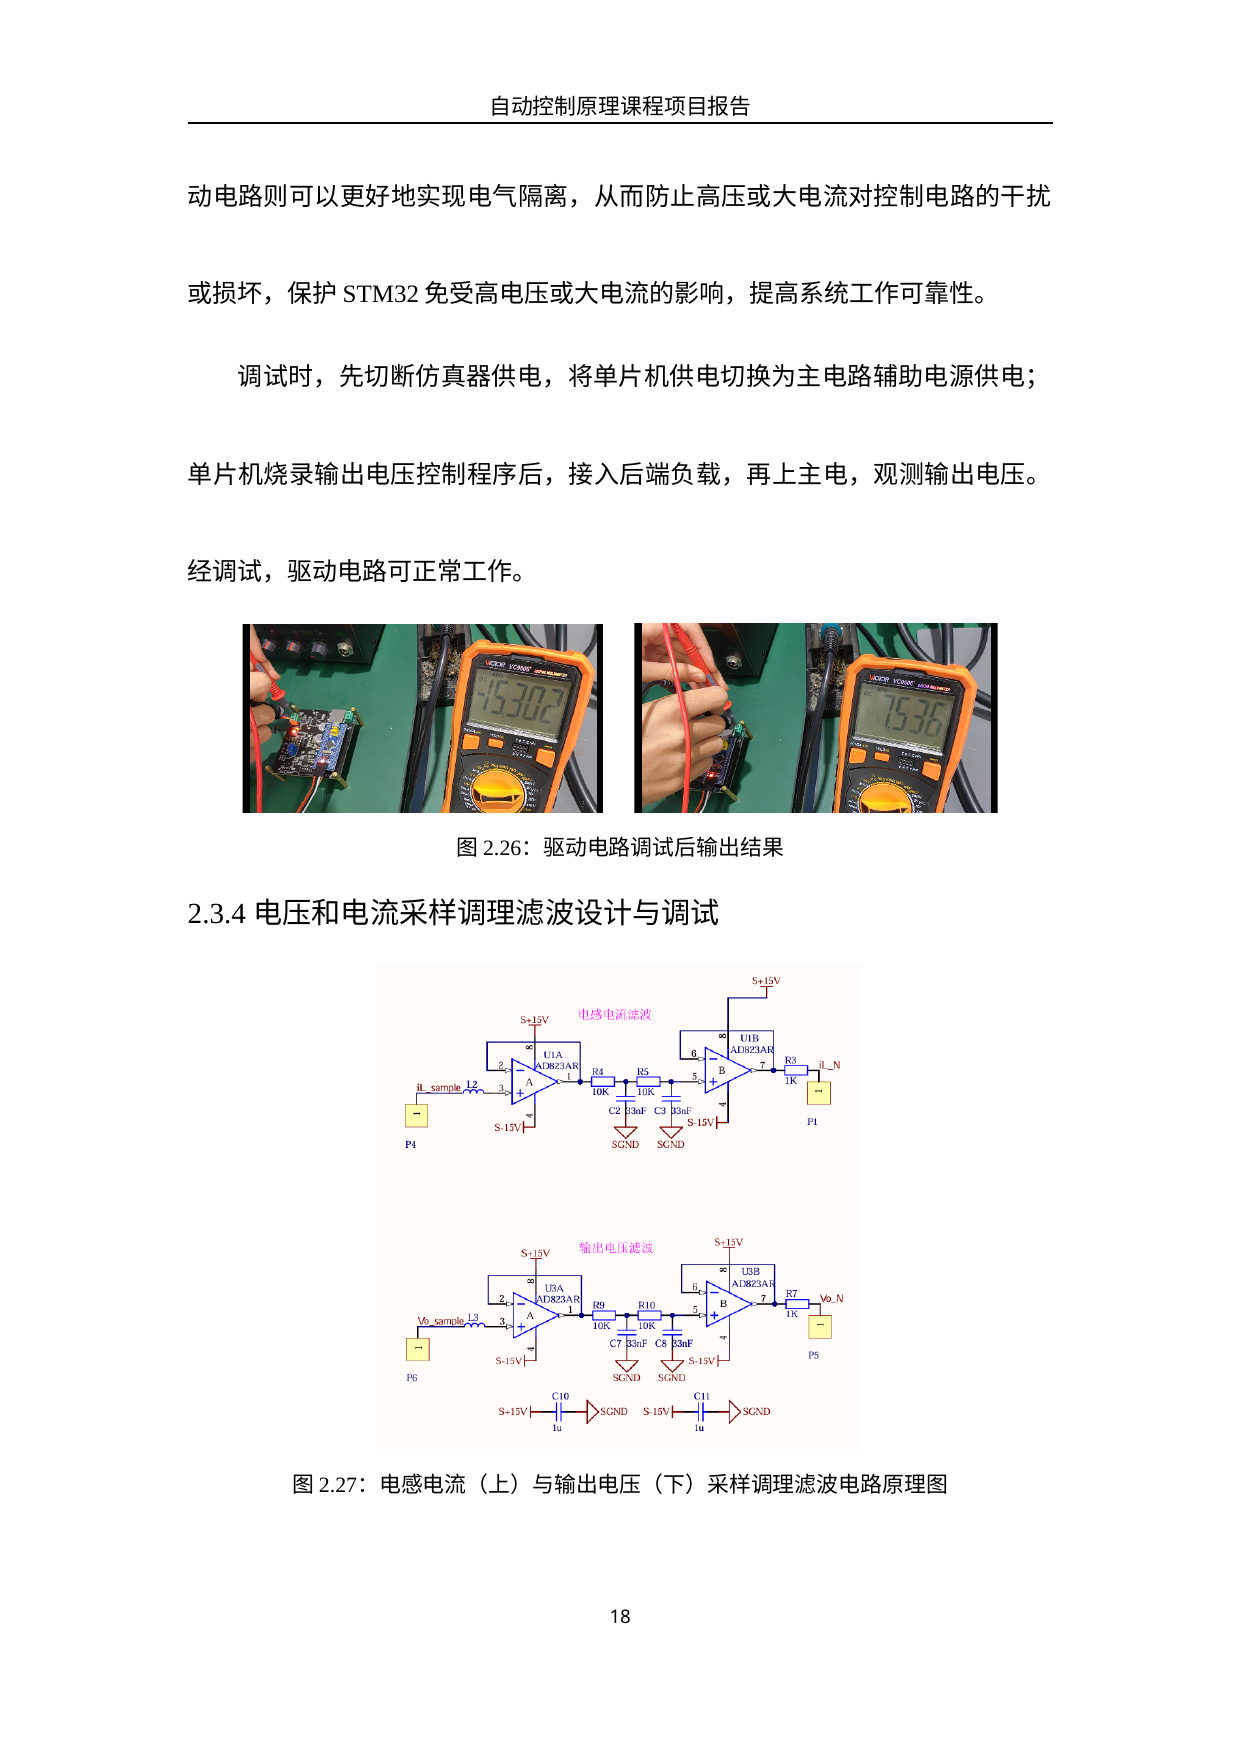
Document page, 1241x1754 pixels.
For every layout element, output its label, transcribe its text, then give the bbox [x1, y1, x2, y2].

text 调试时，先切断仿真器供电，将单片机供电切换为主电路辅助电源供电；单片机烧录输出电压控制程序后，接入后端负载，再上主电，观测输出电压。经调试，驱动电路可正常工作。 [187, 342, 1053, 602]
picture [634, 623, 998, 813]
text 图2.27：电感电流（上）与输出电压（下）采样调理滤波电路原理图 [187, 1467, 1053, 1499]
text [187, 162, 1053, 324]
picture [378, 964, 862, 1449]
text 图2.26：驱动电路调试后输出结果 [187, 830, 1053, 862]
text 2.3.4 电压和电流采样调理滤波设计与调试 [187, 878, 1053, 943]
picture [242, 624, 603, 813]
